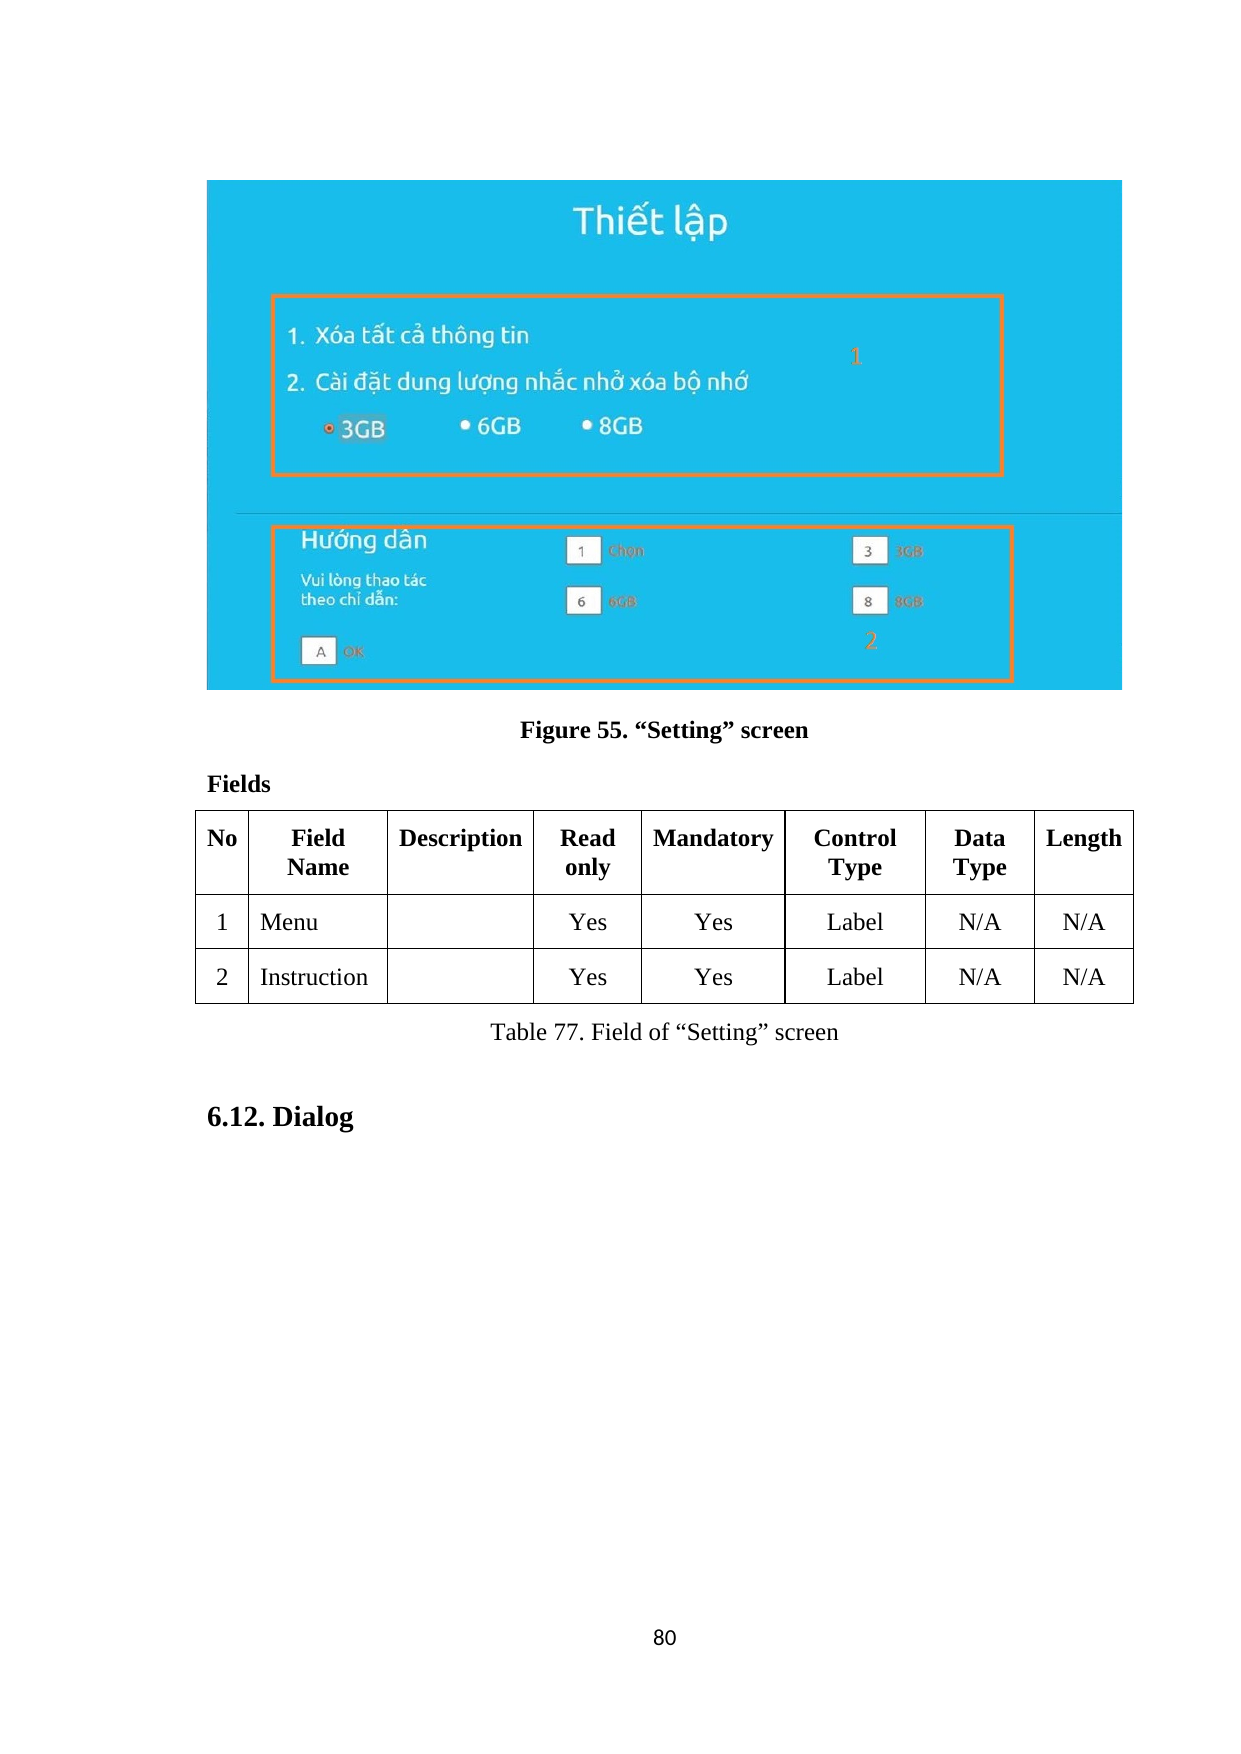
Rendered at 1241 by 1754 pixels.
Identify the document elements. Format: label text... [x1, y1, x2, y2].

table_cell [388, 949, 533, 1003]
text Figure 55. “Setting” screen [207, 715, 1122, 743]
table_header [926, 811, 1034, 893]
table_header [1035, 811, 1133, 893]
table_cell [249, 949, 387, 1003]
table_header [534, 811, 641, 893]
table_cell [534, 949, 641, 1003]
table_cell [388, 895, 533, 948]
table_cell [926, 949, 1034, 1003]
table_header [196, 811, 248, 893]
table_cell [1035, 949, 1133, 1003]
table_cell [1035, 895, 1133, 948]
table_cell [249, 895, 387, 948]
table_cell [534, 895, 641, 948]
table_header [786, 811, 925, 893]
text 6.12. Dialog [207, 1099, 1122, 1133]
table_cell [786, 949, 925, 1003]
text Fields [207, 769, 1122, 797]
picture [206, 180, 1123, 690]
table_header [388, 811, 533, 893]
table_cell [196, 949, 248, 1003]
text Table 77. Field of “Setting” screen [207, 1017, 1122, 1045]
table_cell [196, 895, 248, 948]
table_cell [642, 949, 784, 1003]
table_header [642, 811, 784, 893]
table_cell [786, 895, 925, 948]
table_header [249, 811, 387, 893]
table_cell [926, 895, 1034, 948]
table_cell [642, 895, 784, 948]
